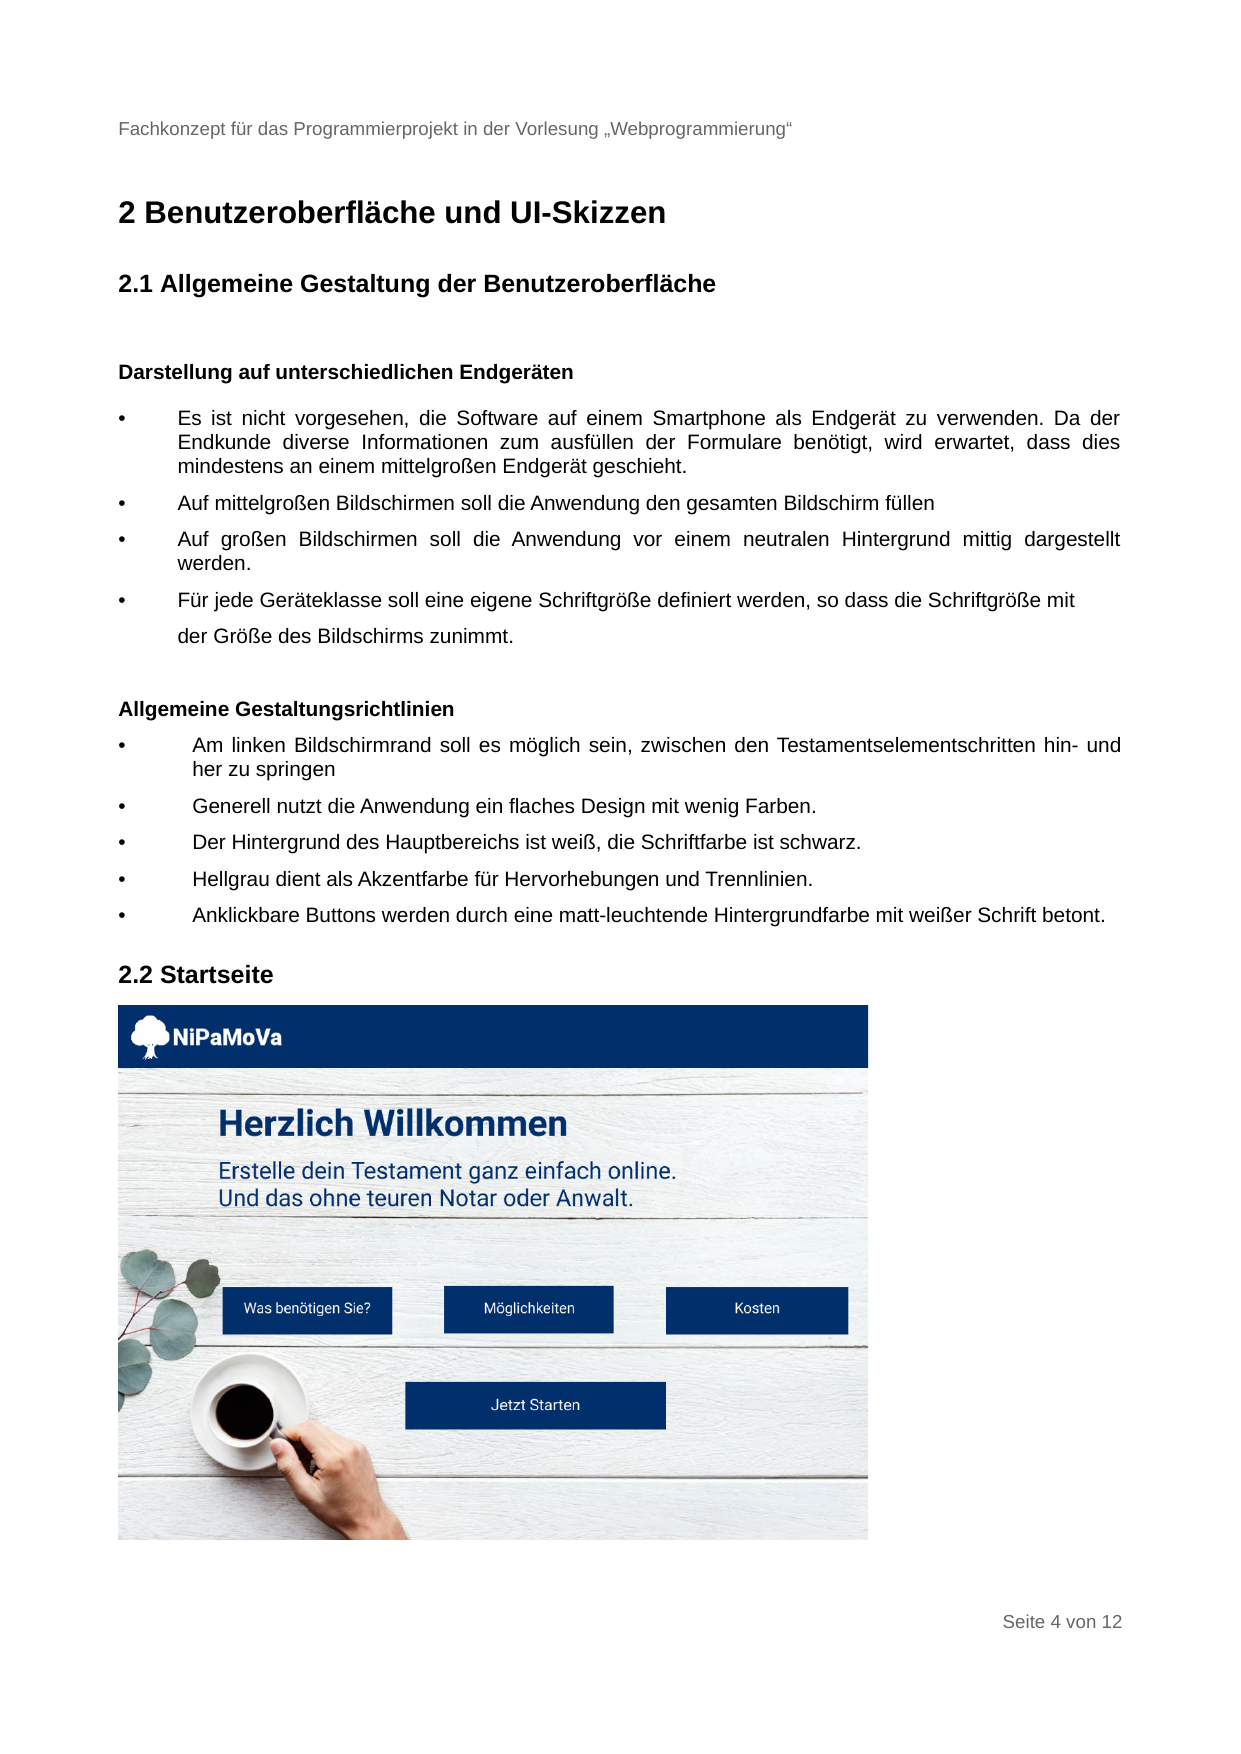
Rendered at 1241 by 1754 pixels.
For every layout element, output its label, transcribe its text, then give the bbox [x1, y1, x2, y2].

list Auf mittelgroßen Bildschirmen soll die Anwendung den gesamten Bildschirm füllen [118, 491, 1122, 514]
text der Größe des Bildschirms zunimmt. [118, 624, 1122, 648]
list Der Hintergrund des Hauptbereichs ist weiß, die Schriftfarbe ist schwarz. [118, 830, 1122, 854]
subtitle Benutzeroberfläche und UI-Skizzen [118, 194, 1122, 230]
subtitle Startseite [118, 960, 1122, 989]
subtitle Allgemeine Gestaltung der Benutzeroberfläche [118, 269, 1122, 297]
list Es ist nicht vorgesehen, die Software auf einem Smartphone als Endgerät zu verwenden. Da der Endkunde diverse Informationen zum ausfüllen der Formulare benötigt, wird erwartet, dass dies mindestens an einem mittelgroßen Endgerät geschieht. [118, 406, 1122, 478]
list Anklickbare Buttons werden durch eine matt-leuchtende Hintergrundfarbe mit weißer Schrift betont. [118, 903, 1122, 927]
list Generell nutzt die Anwendung ein flaches Design mit wenig Farben. [118, 794, 1122, 818]
text Darstellung auf unterschiedlichen Endgeräten [118, 360, 1122, 384]
list Auf großen Bildschirmen soll die Anwendung vor einem neutralen Hintergrund mittig dargestellt werden. [118, 527, 1122, 575]
list Für jede Geräteklasse soll eine eigene Schriftgröße definiert werden, so dass die Schriftgröße mit [118, 587, 1122, 611]
picture [118, 1005, 869, 1540]
list Hellgrau dient als Akzentfarbe für Hervorhebungen und Trennlinien. [118, 867, 1122, 891]
text Allgemeine Gestaltungsrichtlinien [118, 697, 1122, 721]
list Am linken Bildschirmrand soll es möglich sein, zwischen den Testamentselementschritten hin- und her zu springen [118, 733, 1122, 781]
